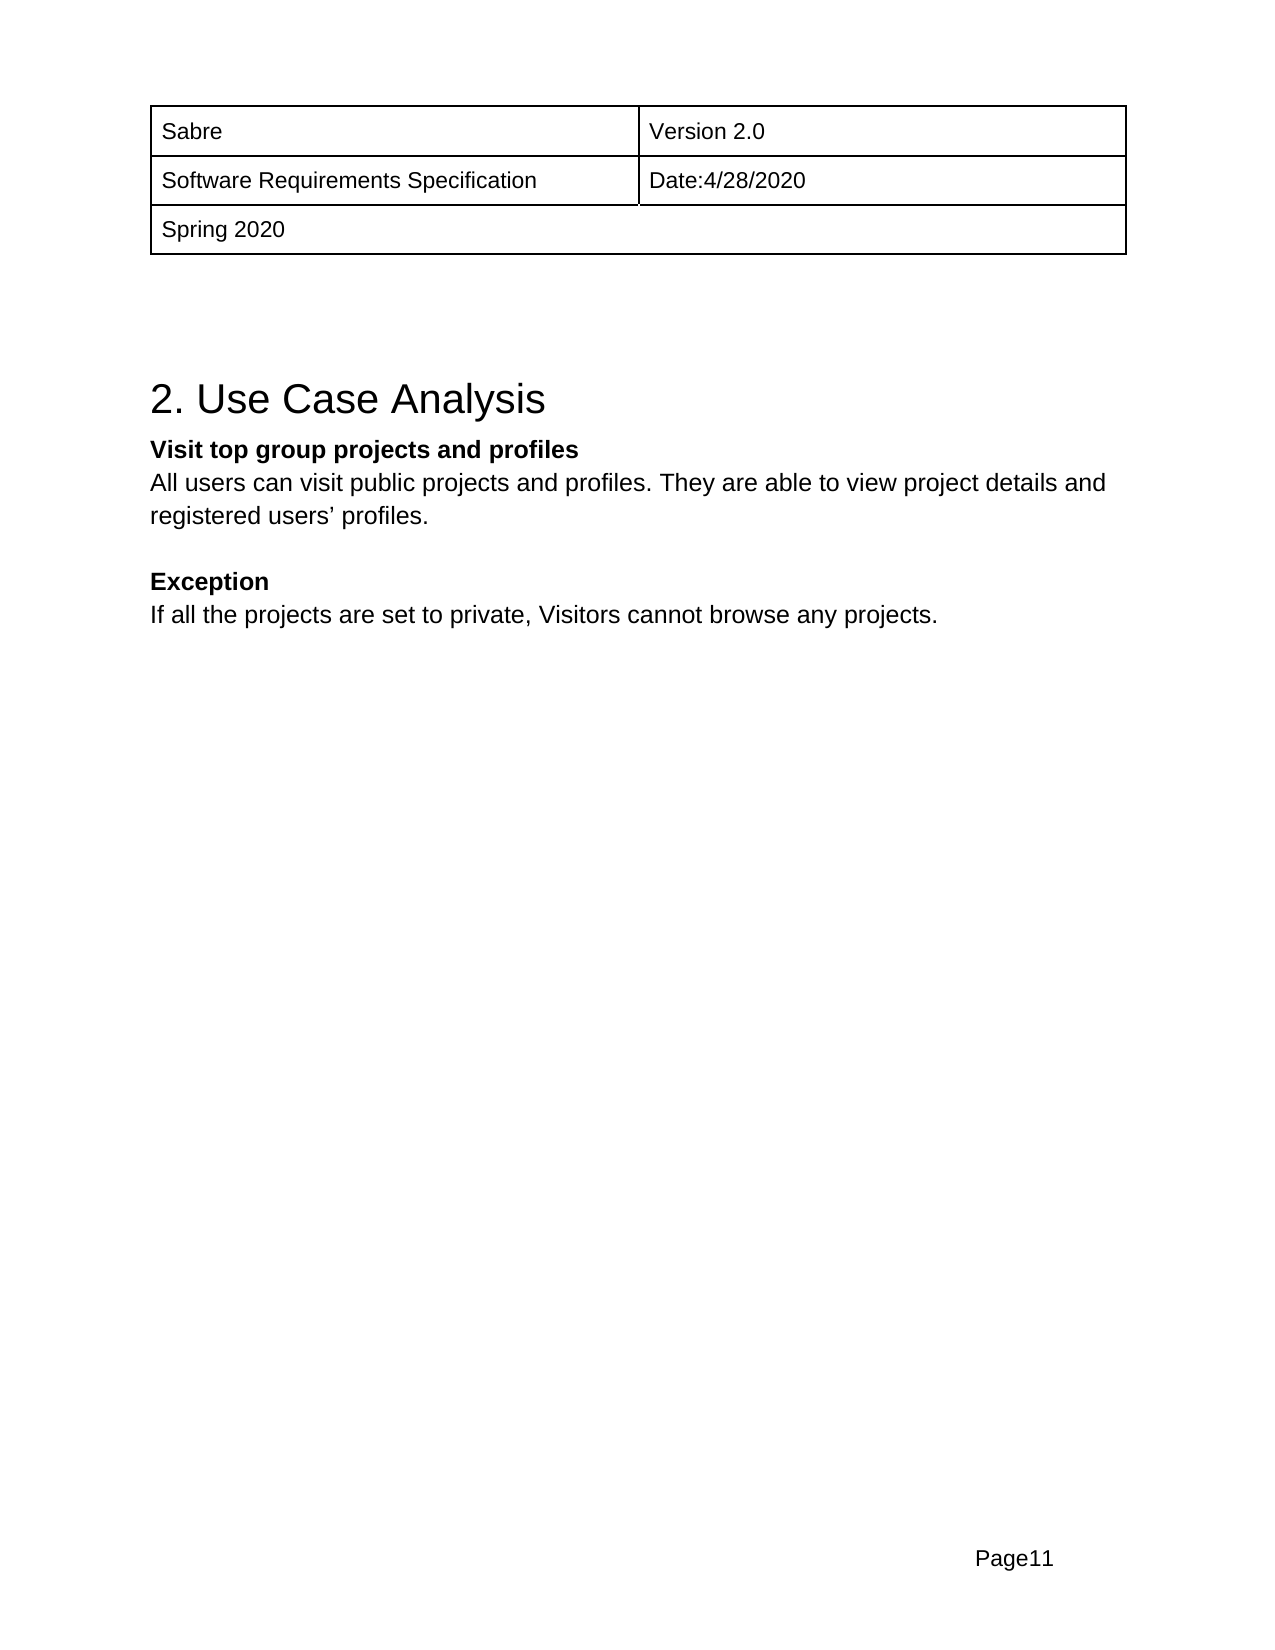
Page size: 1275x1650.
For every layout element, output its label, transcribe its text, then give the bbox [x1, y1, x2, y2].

text Exception [150, 567, 1125, 596]
text Visit top group projects and profiles [150, 435, 1125, 464]
text If all the projects are set to private, Visitors cannot browse any projects. [150, 600, 1125, 629]
text All users can visit public projects and profiles. They are able to view project details and registered users’ profiles. [150, 468, 1125, 530]
subtitle 2. Use Case Analysis [150, 375, 1125, 423]
